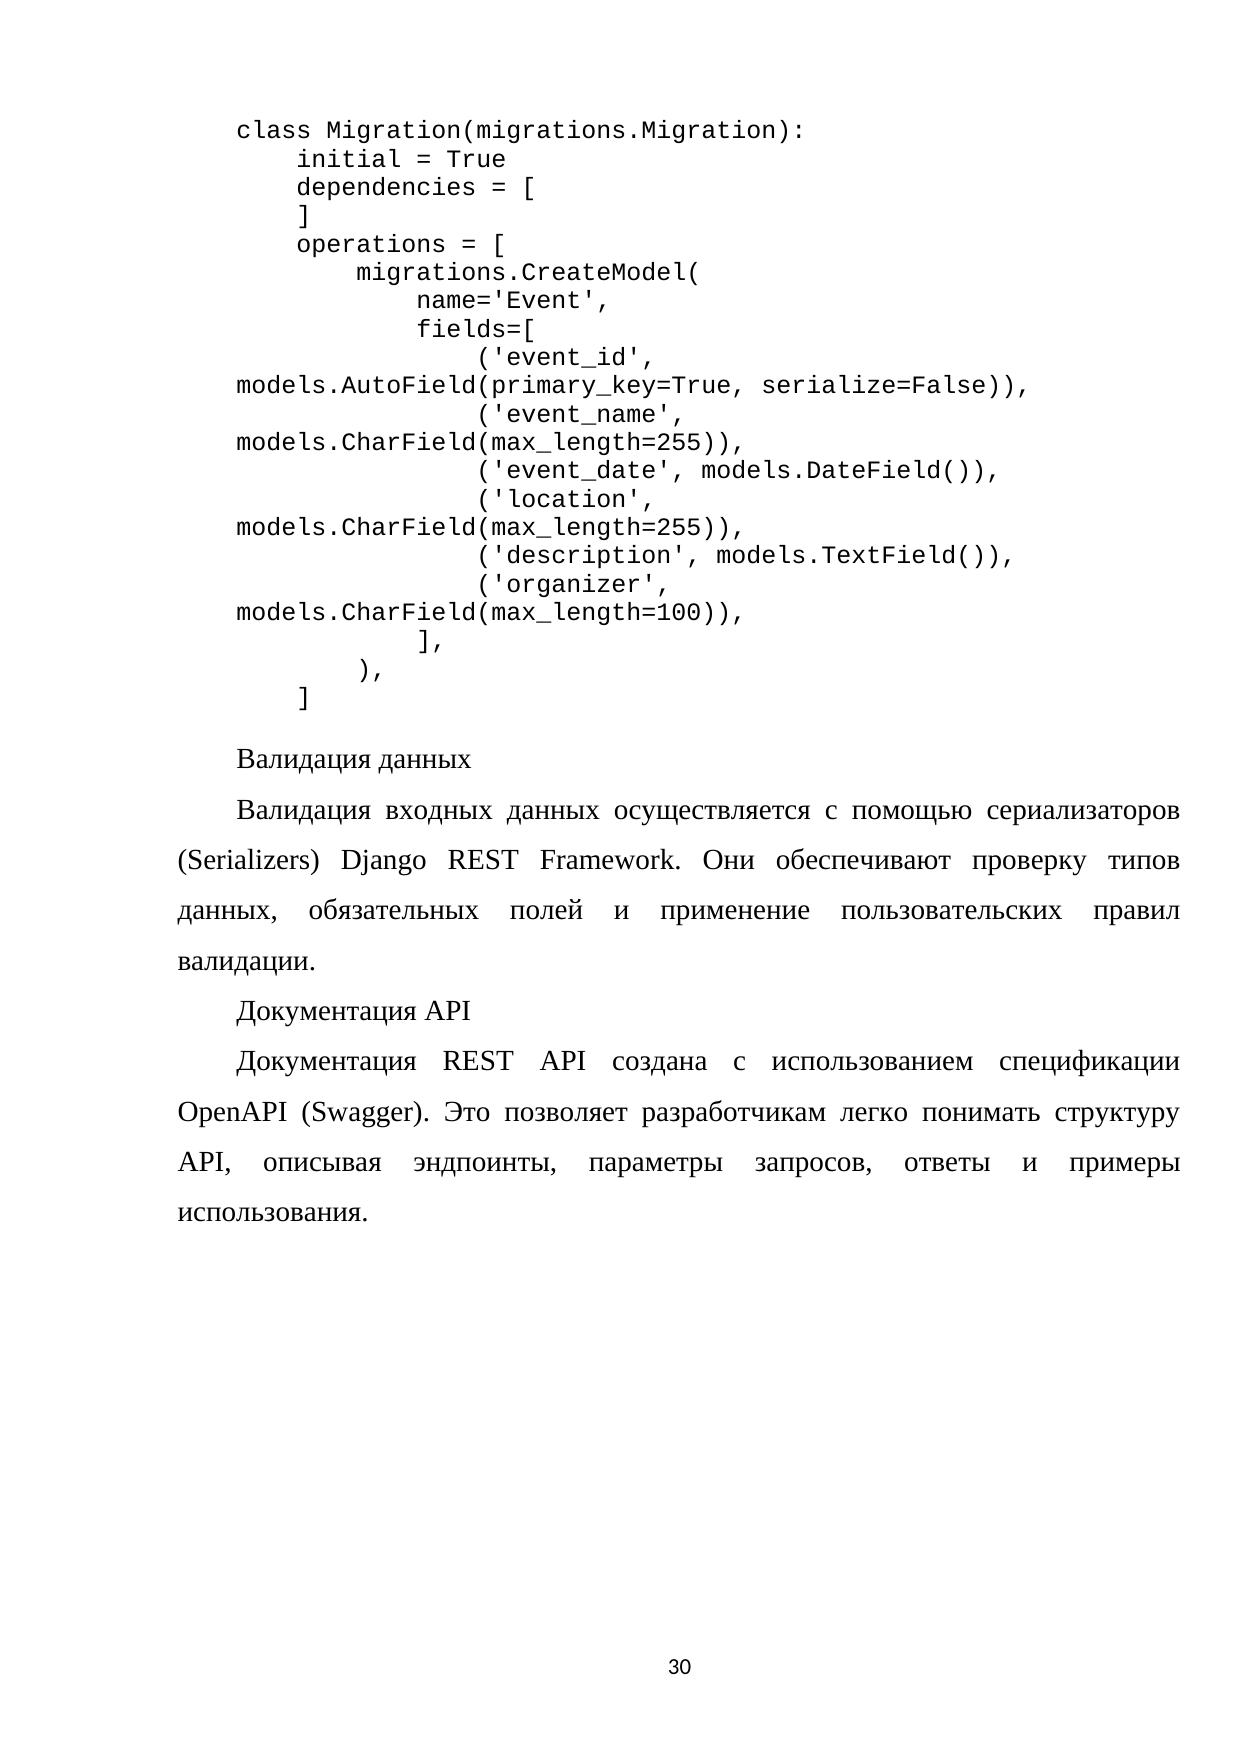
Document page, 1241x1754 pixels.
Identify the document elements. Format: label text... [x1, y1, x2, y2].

text ], [236, 628, 1181, 656]
text ] [236, 203, 1181, 231]
text Валидация входных данных осуществляется с помощью сериализаторов (Serializers) Django REST Framework. Они обеспечивают проверку типов данных, обязательных полей и применение пользовательских правил валидации. [177, 792, 1181, 976]
text fields=[ [236, 316, 1181, 345]
text ('organizer', models.CharField(max_length=100)), [236, 571, 1181, 628]
text Валидация данных [177, 741, 1181, 775]
text ('event_date', models.DateField()), [236, 458, 1181, 486]
text initial = True [236, 146, 1181, 175]
text dependencies = [ [236, 175, 1181, 203]
text name='Event', [236, 288, 1181, 316]
text ('event_id', models.AutoField(primary_key=True, serialize=False)), [236, 345, 1181, 401]
text operations = [ [236, 231, 1181, 260]
text Документация API [177, 993, 1181, 1027]
text ('event_name', models.CharField(max_length=255)), [236, 401, 1181, 458]
text ('location', models.CharField(max_length=255)), [236, 486, 1181, 543]
text ] [236, 685, 1181, 713]
text migrations.CreateModel( [236, 260, 1181, 288]
text ('description', models.TextField()), [236, 543, 1181, 571]
text Документация REST API создана с использованием спецификации OpenAPI (Swagger). Это позволяет разработчикам легко понимать структуру API, описывая эндпоинты, параметры запросов, ответы и примеры использования. [177, 1043, 1181, 1228]
text ), [236, 656, 1181, 685]
text class Migration(migrations.Migration): [236, 118, 1181, 146]
